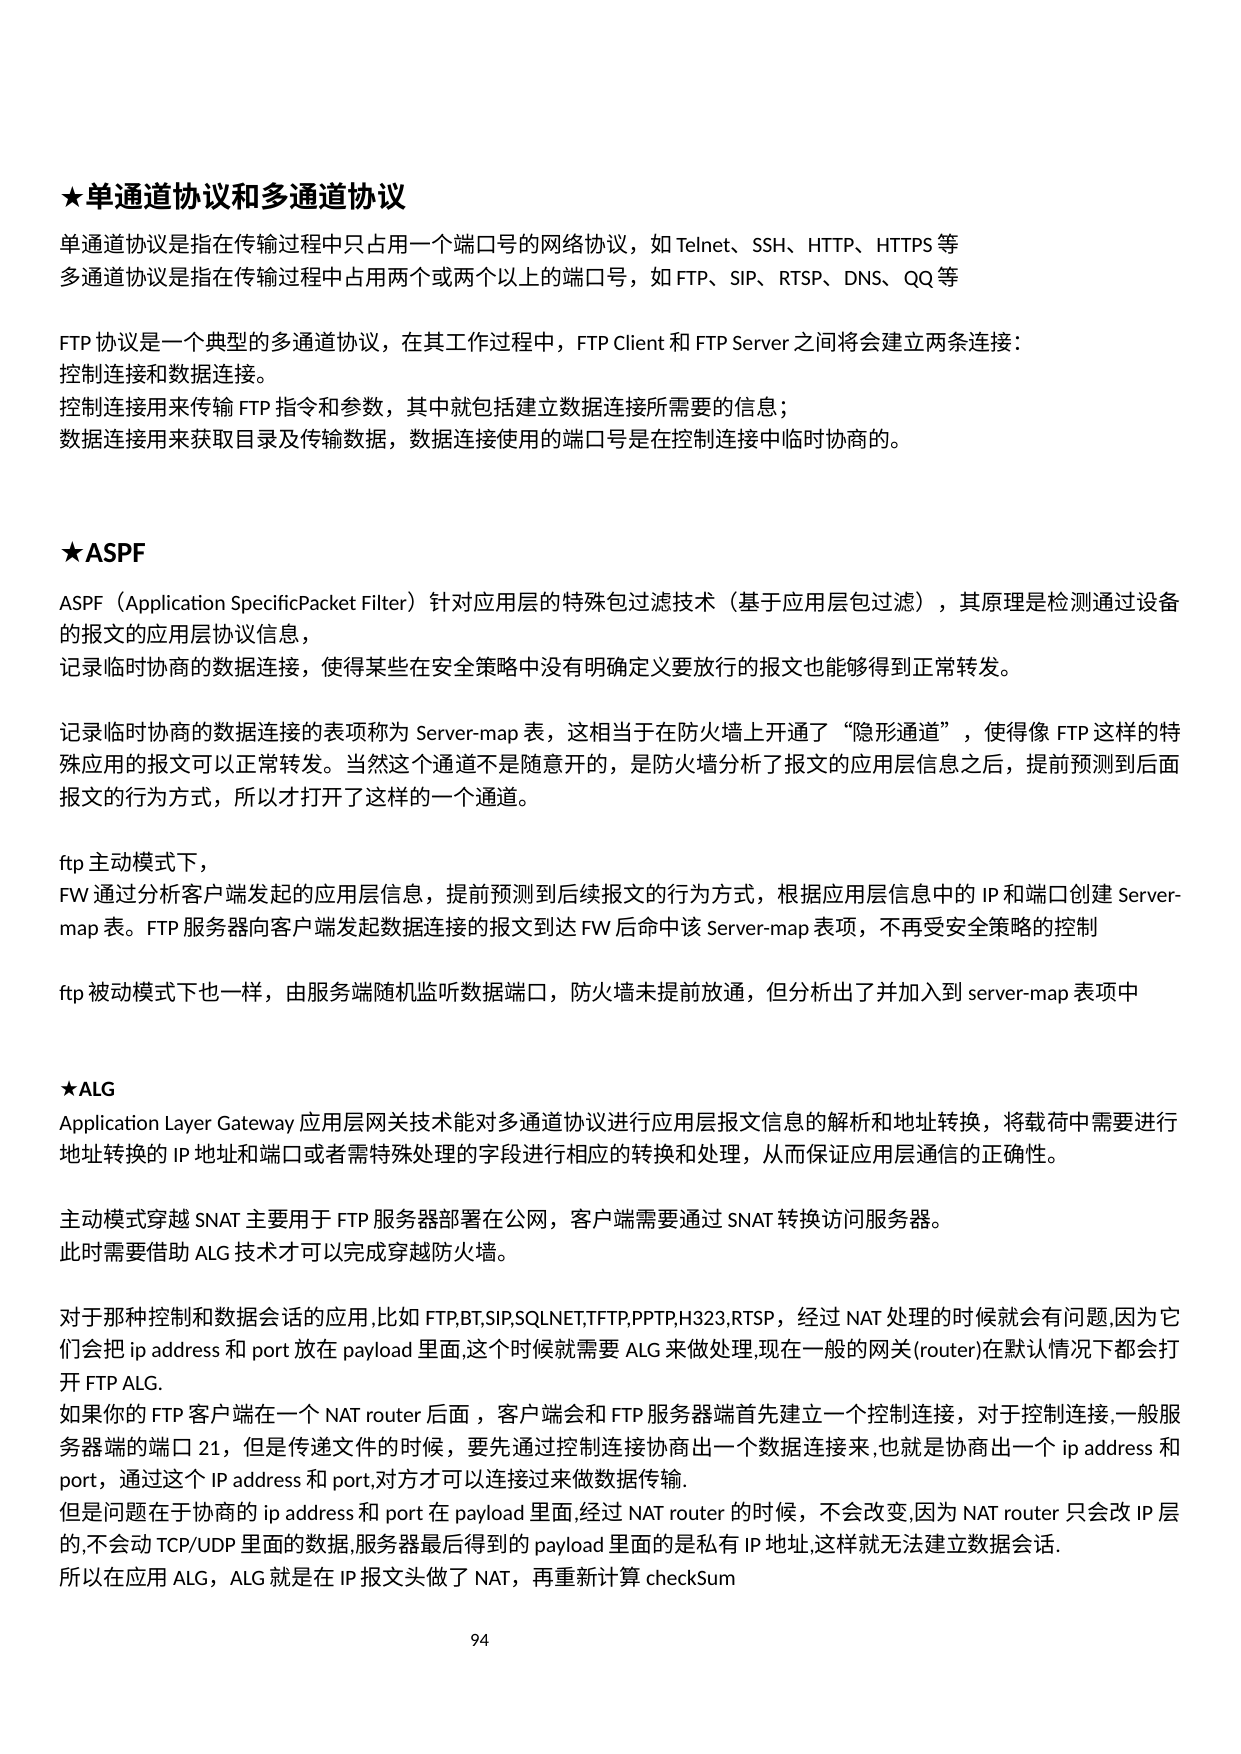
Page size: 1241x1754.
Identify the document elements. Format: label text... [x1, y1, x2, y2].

text 此时需要借助ALG技术才可以完成穿越防火墙。 [59, 1234, 1181, 1267]
text Application Layer Gateway 应用层网关技术能对多通道协议进行应用层报文信息的解析和地址转换，将载荷中需要进行地址转换的IP地址和端口或者需特殊处理的字段进行相应的转换和处理，从而保证应用层通信的正确性。 [59, 1104, 1181, 1169]
text FW通过分析客户端发起的应用层信息，提前预测到后续报文的行为方式，根据应用层信息中的IP和端口创建Server-map表。FTP服务器向客户端发起数据连接的报文到达FW后命中该Server-map表项，不再受安全策略的控制 [59, 877, 1181, 942]
text FTP协议是一个典型的多通道协议，在其工作过程中，FTP Client和FTP Server之间将会建立两条连接： [59, 324, 1181, 357]
text 控制连接和数据连接。 [59, 357, 1181, 389]
text 控制连接用来传输FTP指令和参数，其中就包括建立数据连接所需要的信息； [59, 389, 1181, 422]
text 如果你的FTP 客户端在一个NAT router后面 ，客户端会和FTP服务器端首先建立一个控制连接，对于控制连接,一般服务器端的端口21，但是传递文件的时候，要先通过控制连接协商出一个数据连接来,也就是协商出一个ip address 和port，通过这个IP address和port,对方才可以连接过来做数据传输. [59, 1397, 1181, 1494]
text 所以在应用ALG，ALG就是在IP报文头做了NAT，再重新计算checkSum [59, 1559, 1181, 1592]
text 记录临时协商的数据连接的表项称为Server-map表，这相当于在防火墙上开通了“隐形通道”，使得像FTP这样的特殊应用的报文可以正常转发。当然这个通道不是随意开的，是防火墙分析了报文的应用层信息之后，提前预测到后面报文的行为方式，所以才打开了这样的一个通道。 [59, 714, 1181, 812]
text 单通道协议是指在传输过程中只占用一个端口号的网络协议，如Telnet、SSH、HTTP、HTTPS等 [59, 227, 1181, 259]
text 记录临时协商的数据连接，使得某些在安全策略中没有明确定义要放行的报文也能够得到正常转发。 [59, 649, 1181, 682]
text ★ASPF [59, 519, 1181, 584]
text ftp主动模式下， [59, 844, 1181, 877]
text ftp被动模式下也一样，由服务端随机监听数据端口，防火墙未提前放通，但分析出了并加入到server-map表项中 [59, 974, 1181, 1007]
text ASPF（Application SpecificPacket Filter）针对应用层的特殊包过滤技术（基于应用层包过滤），其原理是检测通过设备的报文的应用层协议信息， [59, 584, 1181, 649]
text ★ALG [59, 1072, 1181, 1104]
text 数据连接用来获取目录及传输数据，数据连接使用的端口号是在控制连接中临时协商的。 [59, 422, 1181, 454]
text 多通道协议是指在传输过程中占用两个或两个以上的端口号，如FTP、SIP、RTSP、DNS、QQ等 [59, 259, 1181, 292]
text 但是问题在于协商的ip address和port在payload里面,经过NAT router 的时候，不会改变,因为NAT router 只会改IP 层的,不会动TCP/UDP里面的数据,服务器最后得到的payload里面的是私有IP地址,这样就无法建立数据会话. [59, 1494, 1181, 1559]
text 对于那种控制和数据会话的应用,比如FTP,BT,SIP,SQLNET,TFTP,PPTP,H323,RTSP，经过NAT处理的时候就会有问题,因为它们会把ip address 和port放在payload里面,这个时候就需要ALG来做处理,现在一般的网关(router)在默认情况下都会打开FTP ALG. [59, 1299, 1181, 1397]
text ★单通道协议和多通道协议 [59, 162, 1181, 227]
text 主动模式穿越SNAT主要用于FTP服务器部署在公网，客户端需要通过SNAT转换访问服务器。 [59, 1202, 1181, 1234]
